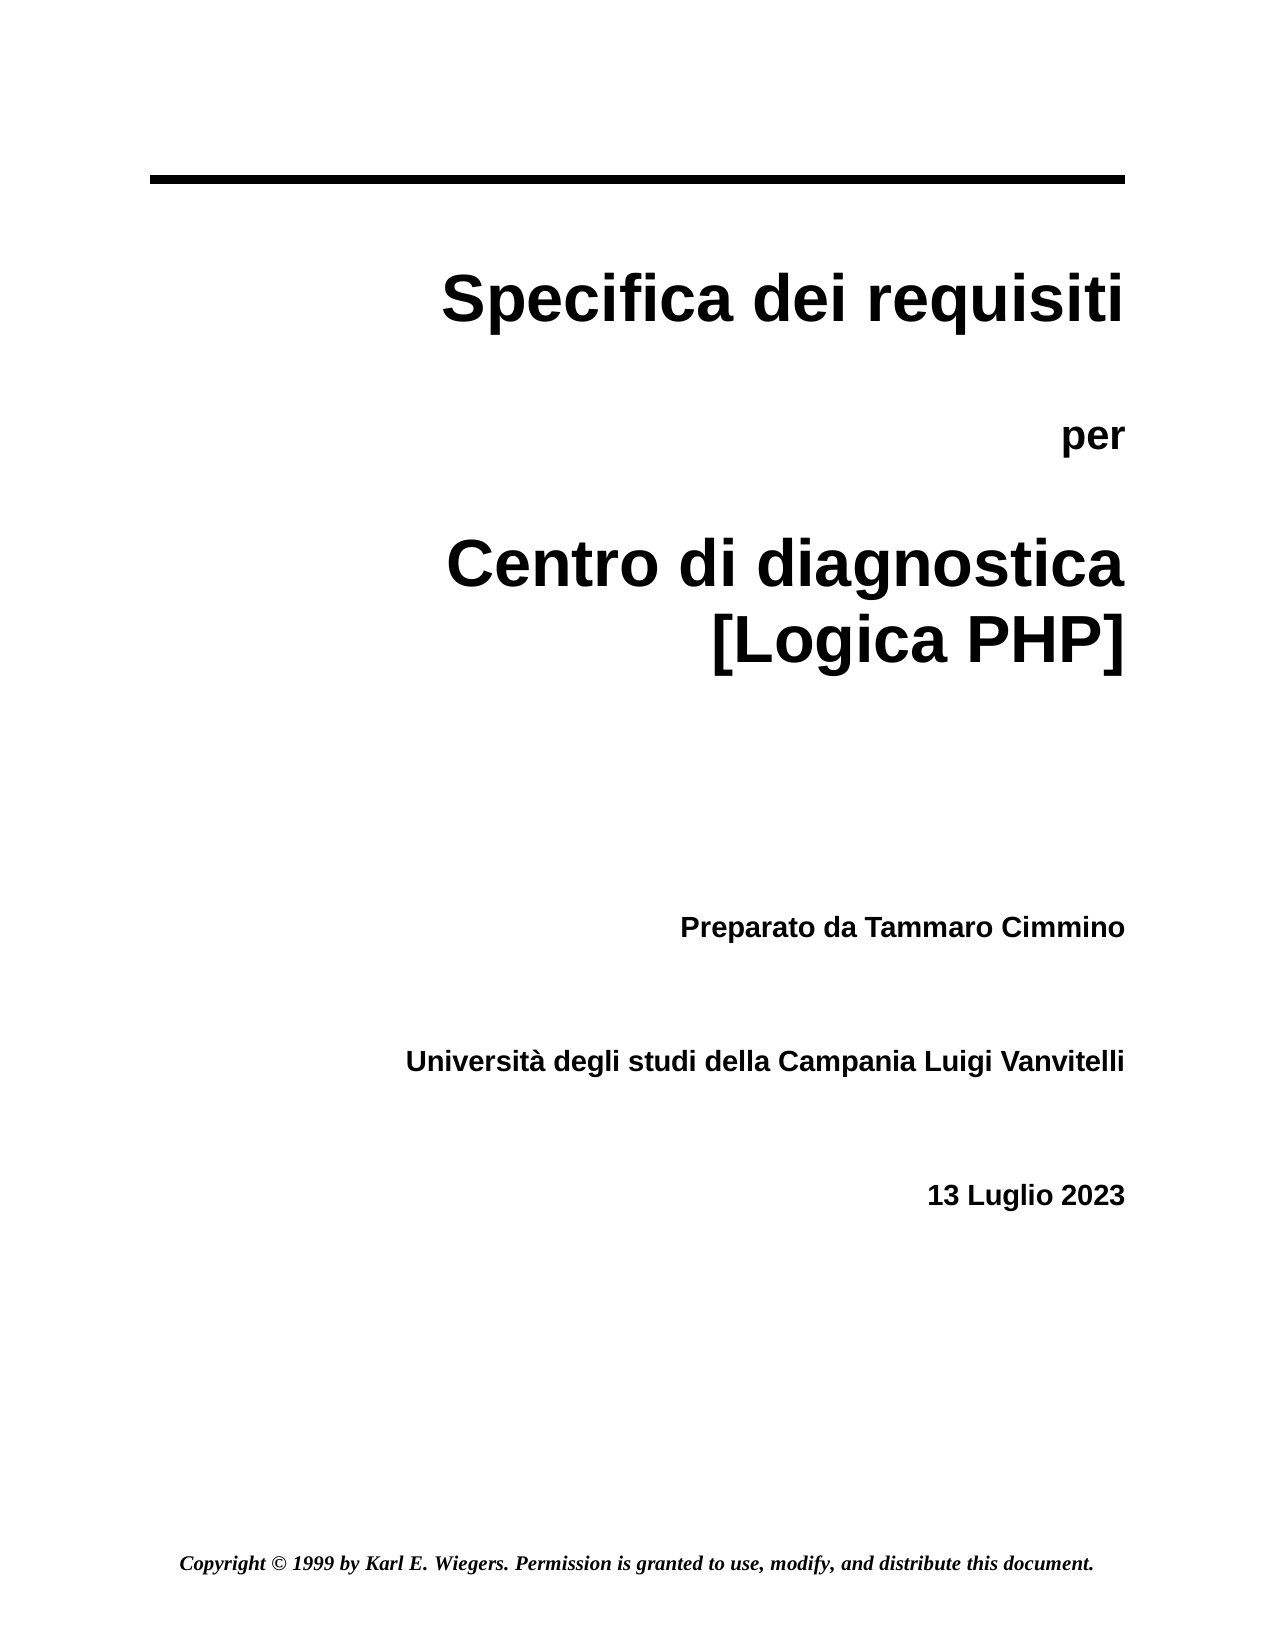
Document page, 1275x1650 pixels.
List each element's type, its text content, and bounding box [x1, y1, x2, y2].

text Preparato da Tammaro Cimmino [150, 910, 1125, 944]
text Università degli studi della Campania Luigi Vanvitelli [150, 1044, 1125, 1077]
title per [150, 410, 1125, 458]
title Centro di diagnostica [Logica PHP] [150, 525, 1125, 677]
text 13 Luglio 2023 [150, 1177, 1125, 1211]
title Specifica dei requisiti [150, 259, 1125, 335]
